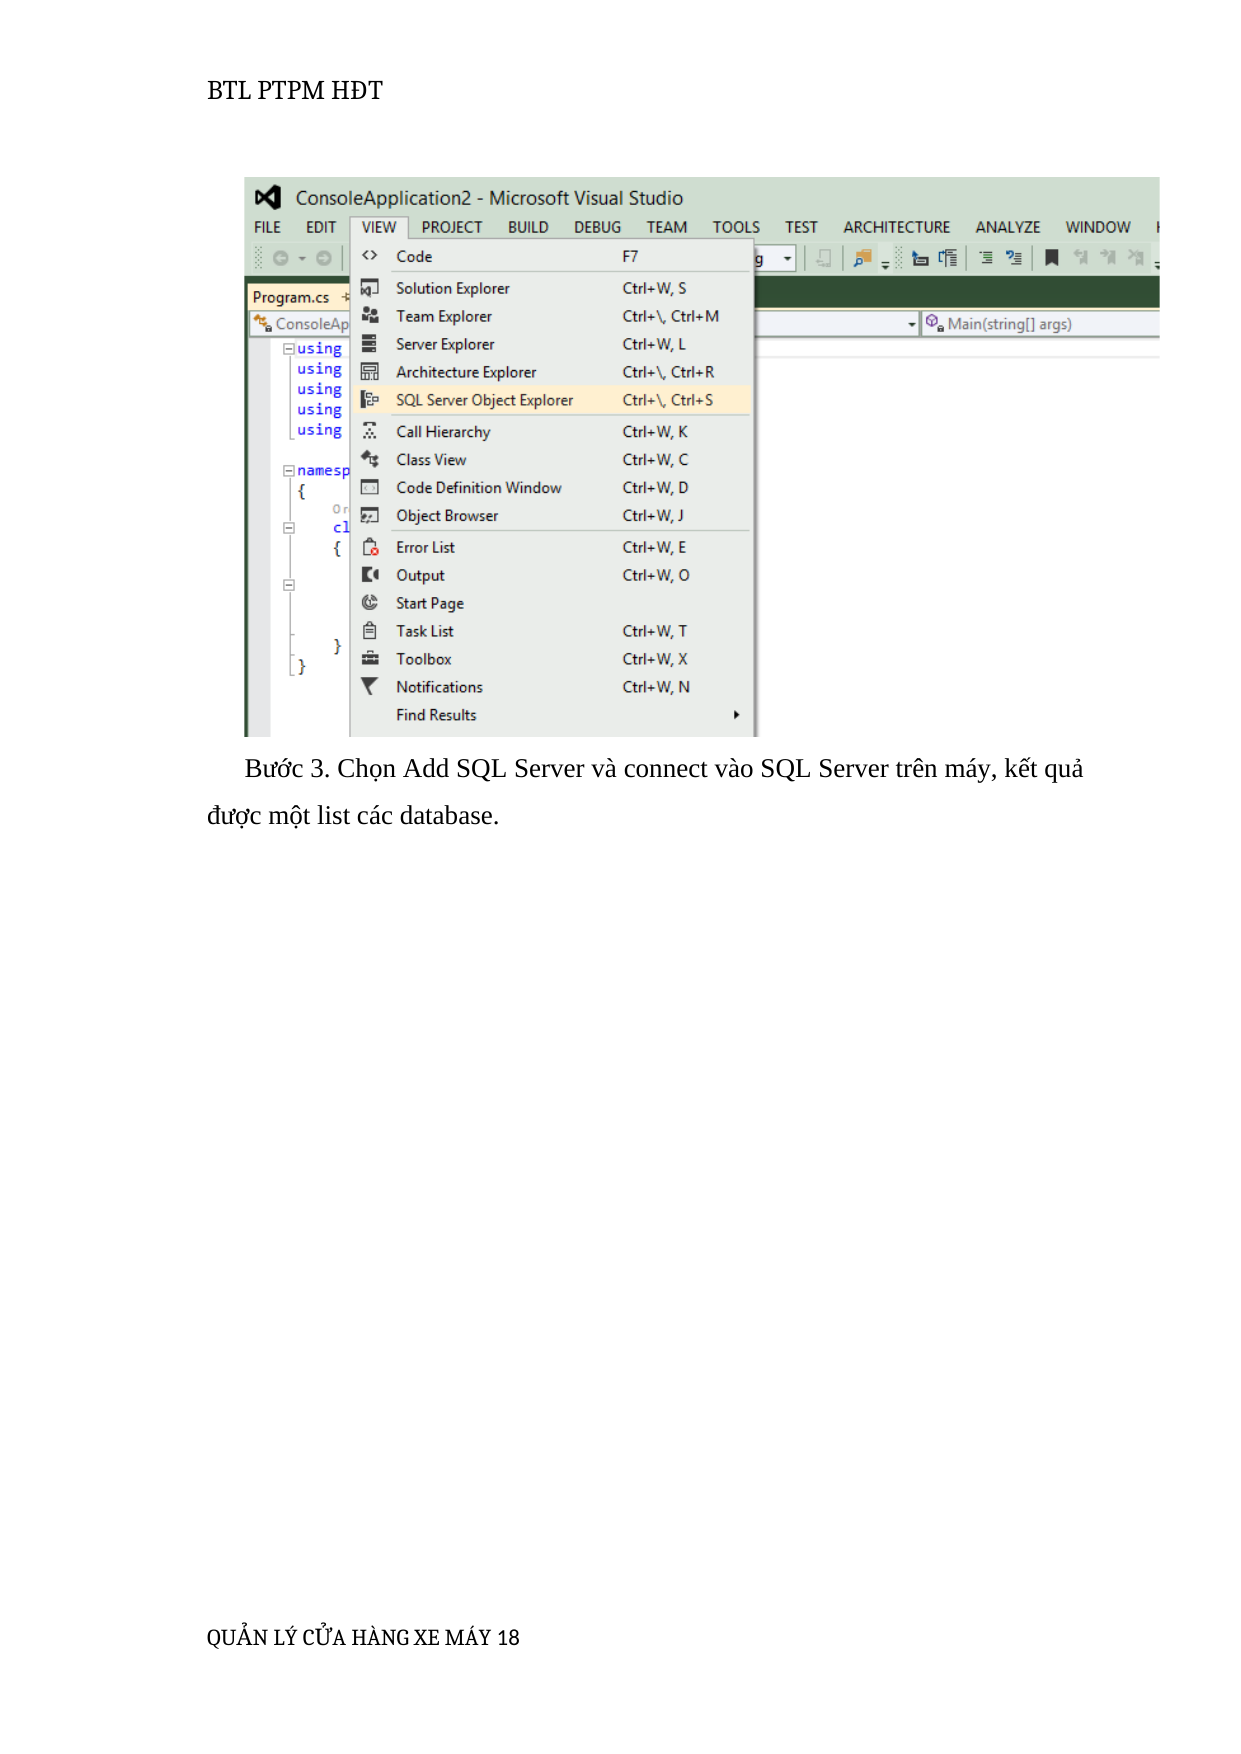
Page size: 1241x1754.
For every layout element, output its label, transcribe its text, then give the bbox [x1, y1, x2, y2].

picture [244, 177, 1160, 737]
text Bước 3. Chọn Add SQL Server và connect vào SQL Server trên máy, kết quả được một list các database. [207, 752, 1122, 830]
